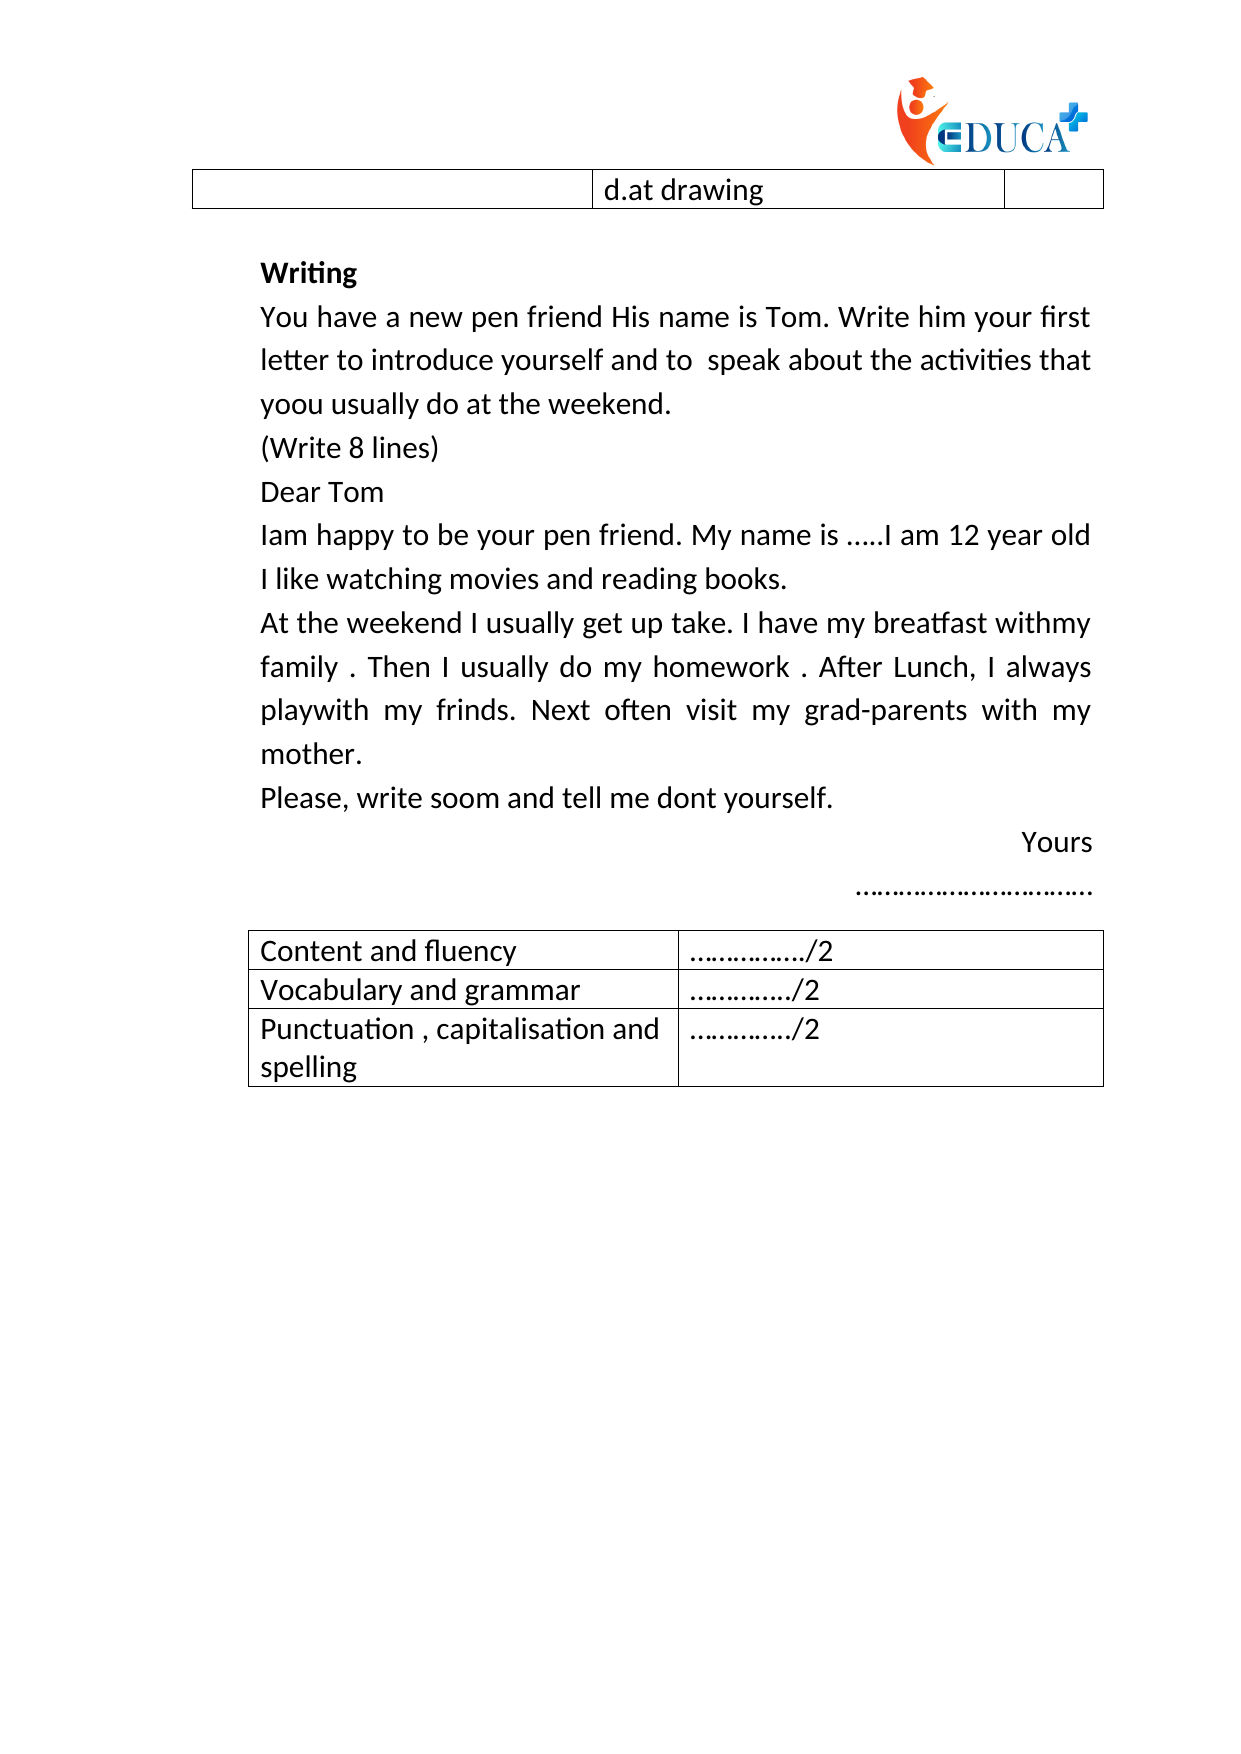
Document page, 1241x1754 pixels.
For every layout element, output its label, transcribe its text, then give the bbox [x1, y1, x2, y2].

list Please, write soom and tell me dont yourself. [260, 778, 1093, 816]
list Yours [260, 822, 1093, 860]
list Iam happy to be your pen friend. My name is …..I am 12 year old I like watching movies and reading books. [260, 515, 1093, 597]
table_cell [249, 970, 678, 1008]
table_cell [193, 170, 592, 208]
picture [890, 73, 1093, 169]
list (Write 8 lines) [260, 428, 1093, 466]
list Dear Tom [260, 472, 1093, 510]
list …………………………… [260, 865, 1093, 903]
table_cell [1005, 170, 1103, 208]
list You have a new pen friend His name is Tom. Write him your first letter to introduce yourself and to speak about the activities that yoou usually do at the weekend. [260, 297, 1093, 422]
list Writing [260, 253, 1093, 291]
list At the weekend I usually get up take. I have my breatfast withmy family . Then I usually do my homework . After Lunch, I always playwith my frinds. Next often visit my grad-parents with my mother. [260, 603, 1093, 772]
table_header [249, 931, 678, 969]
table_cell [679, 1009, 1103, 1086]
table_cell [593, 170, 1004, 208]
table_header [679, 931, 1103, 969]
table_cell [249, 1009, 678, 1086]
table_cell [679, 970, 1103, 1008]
